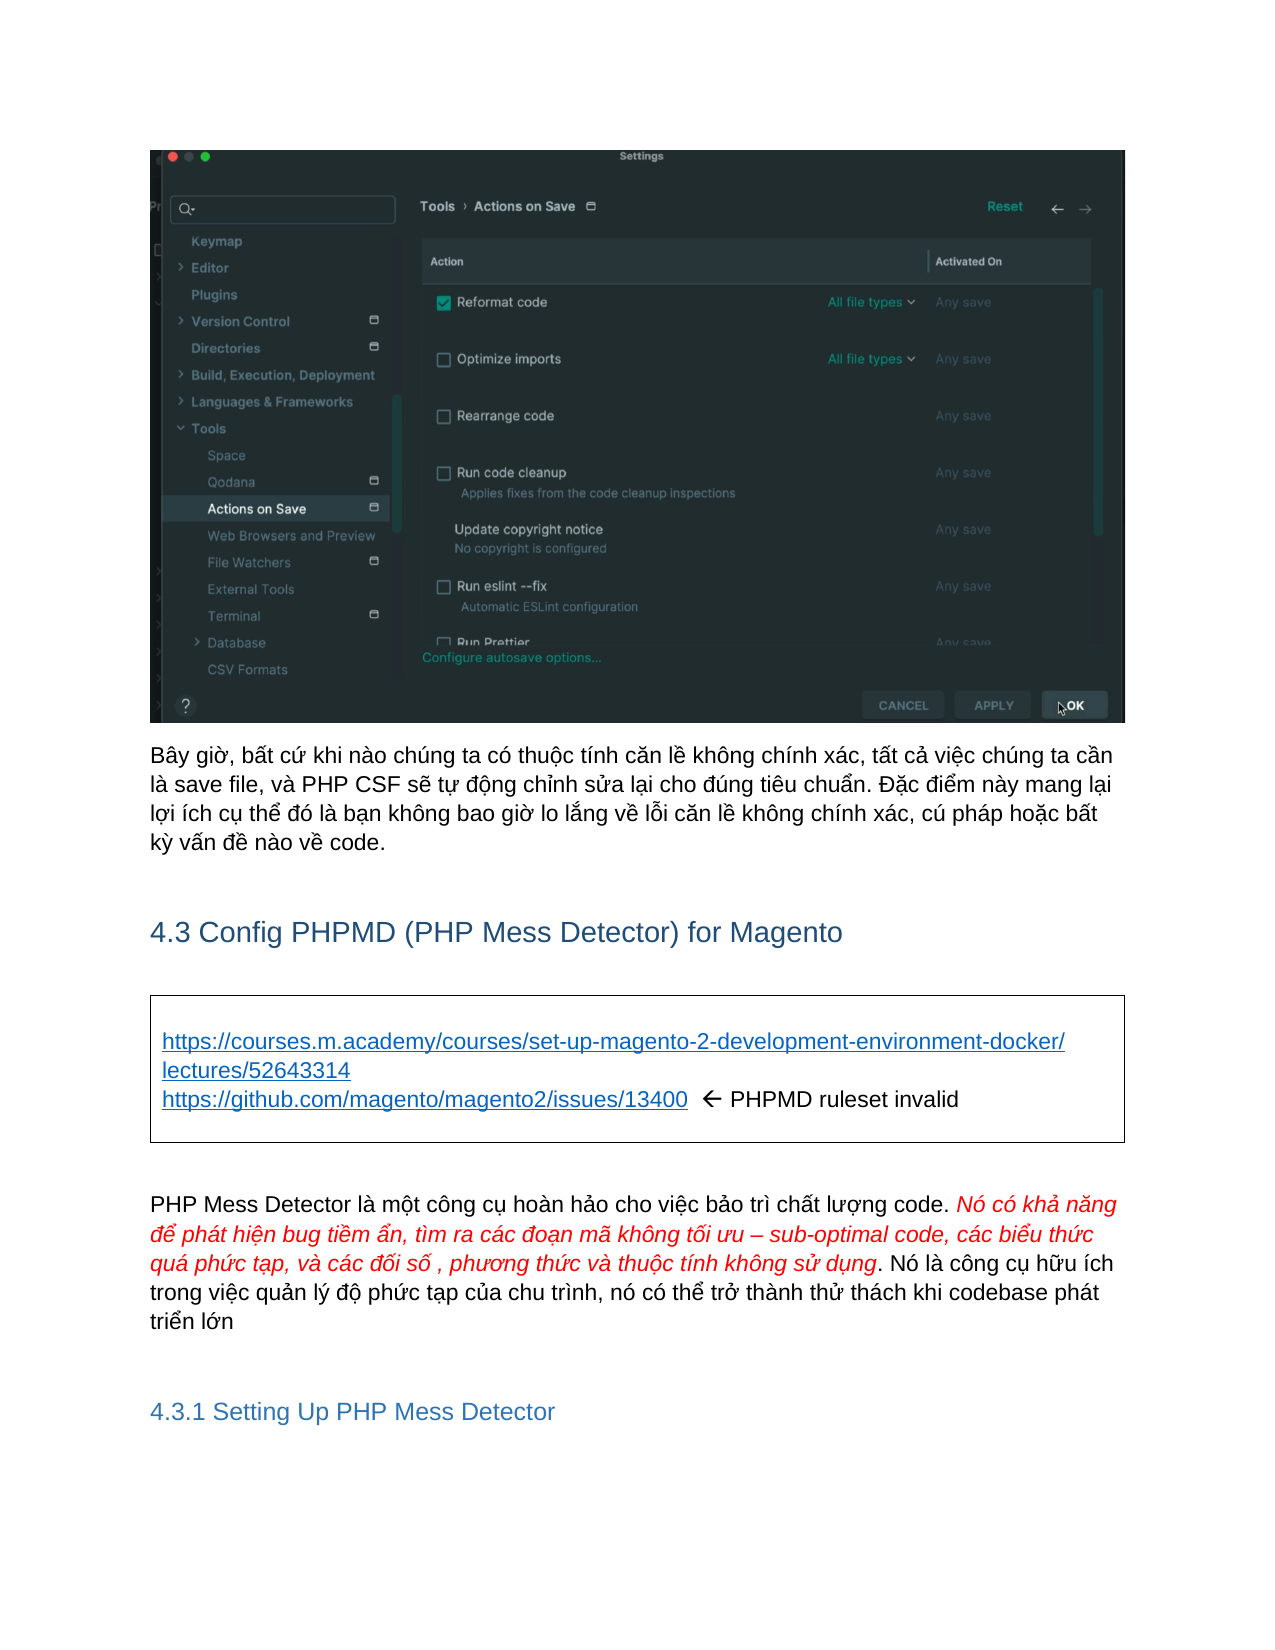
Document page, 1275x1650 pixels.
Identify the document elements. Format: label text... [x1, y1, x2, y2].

text Bây giờ, bất cứ khi nào chúng ta có thuộc tính căn lề không chính xác, tất cả việc chúng ta cần là save file, và PHP CSF sẽ tự động chỉnh sửa lại cho đúng tiêu chuẩn. Đặc điểm này mang lại lợi ích cụ thể đó là bạn không bao giờ lo lắng về lỗi căn lề không chính xác, cú pháp hoặc bất kỳ vấn đề nào về code. [150, 739, 1125, 856]
subtitle 4.3 Config PHPMD (PHP Mess Detector) for Magento [150, 915, 1125, 949]
picture [150, 150, 1125, 723]
text PHP Mess Detector là một công cụ hoàn hảo cho việc bảo trì chất lượng code. Nó có khả năng để phát hiện bug tiềm ẩn, tìm ra các đoạn mã không tối ưu – sub-optimal code, các biểu thức quá phức tạp, và các đối số , phương thức và thuộc tính không sử dụng. Nó là công cụ hữu ích trong việc quản lý độ phức tạp của chu trình, nó có thể trở thành thử thách khi codebase phát triển lớn [150, 1188, 1125, 1334]
subtitle 4.3.1 Setting Up PHP Mess Detector [150, 1397, 1125, 1426]
table_header https://courses.m.academy/courses/set-up-magento-2-development-environment-docker/lectures/52643314 https://github.com/magento/magento2/issues/13400 PHPMD ruleset invalid [151, 996, 1124, 1142]
